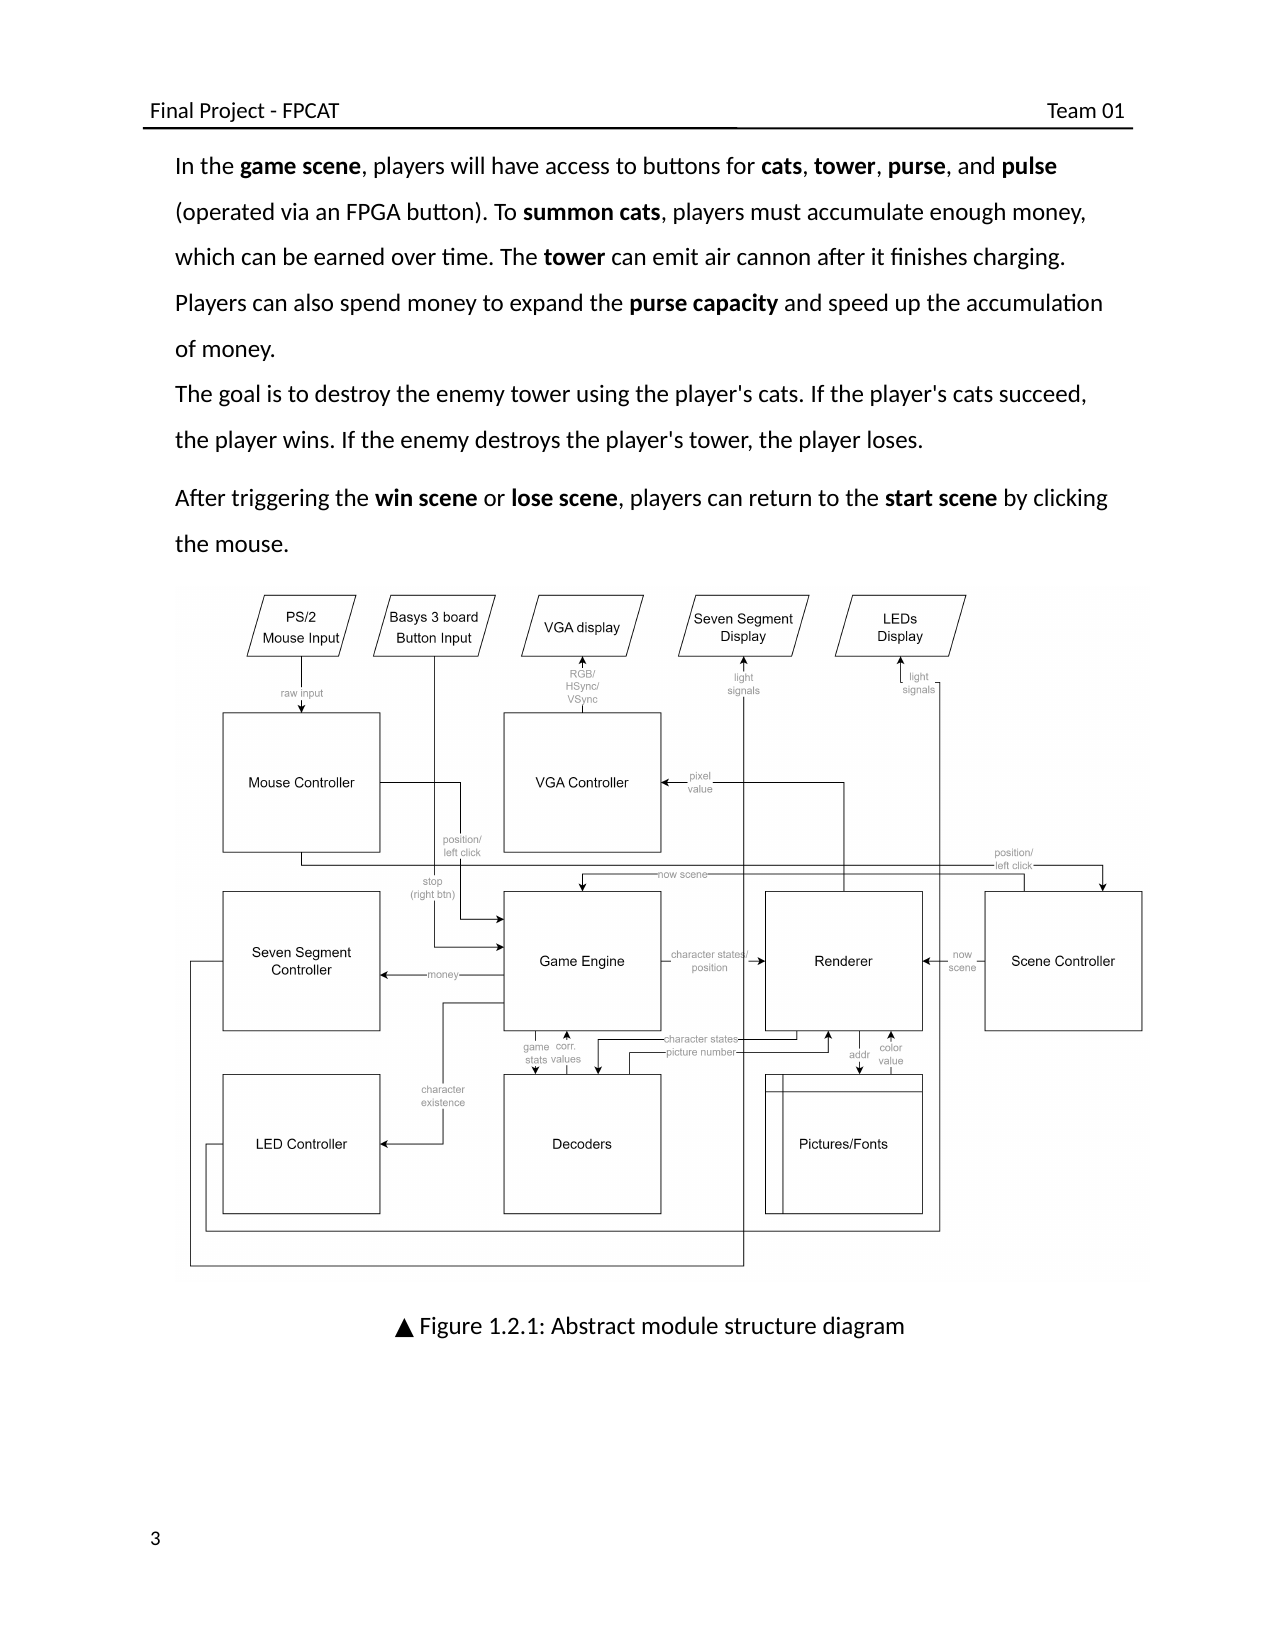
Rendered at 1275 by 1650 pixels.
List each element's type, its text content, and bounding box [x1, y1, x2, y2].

text ▲ Figure 1.2.1: Abstract module structure diagram [175, 1310, 1125, 1340]
text In the game scene, players will have access to buttons for cats, tower, purse, and pulse (operated via an FPGA button). To summon cats, players must accumulate enough money, which can be earned over time. The tower can emit air cannon after it finishes charging. Players can also spend money to expand the purse capacity and speed up the accumulation of money. [175, 150, 1125, 363]
text The goal is to destroy the enemy tower using the player's cats. If the player's cats succeed, the player wins. If the enemy destroys the player's tower, the player loses. [175, 379, 1125, 455]
picture [175, 586, 1150, 1282]
text After triggering the win scene or lose scene, players can return to the start scene by clicking the mouse. [175, 483, 1125, 559]
